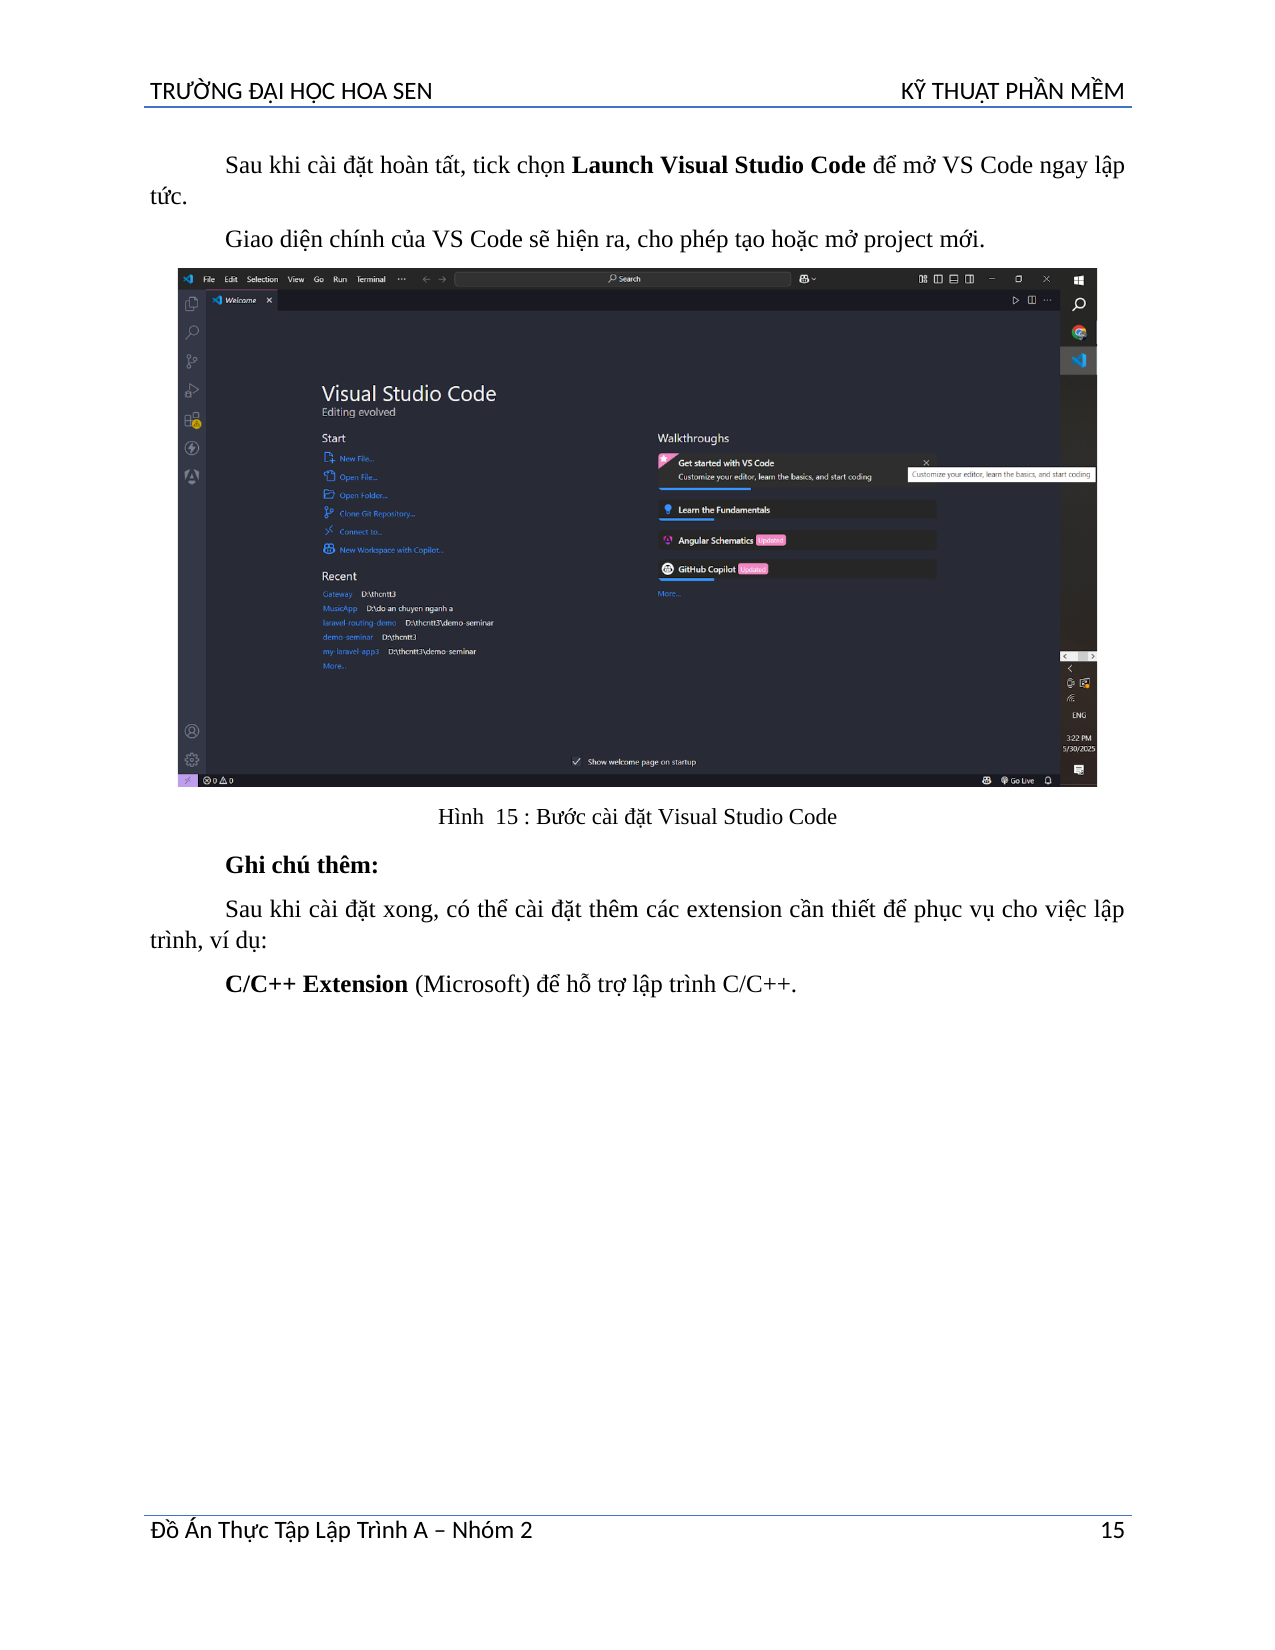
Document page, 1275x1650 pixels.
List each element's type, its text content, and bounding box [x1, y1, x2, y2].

text Sau khi cài đặt xong, có thể cài đặt thêm các extension cần thiết để phục vụ cho việc lập trình, ví dụ: [150, 894, 1125, 954]
picture [177, 268, 1098, 787]
text C/C++ Extension (Microsoft) để hỗ trợ lập trình C/C++. [150, 969, 1125, 997]
text Hình 15 : Bước cài đặt Visual Studio Code [150, 803, 1125, 830]
text Ghi chú thêm: [150, 851, 1125, 879]
text Giao diện chính của VS Code sẽ hiện ra, cho phép tạo hoặc mở project mới. [150, 224, 1125, 253]
text Sau khi cài đặt hoàn tất, tick chọn Launch Visual Studio Code để mở VS Code ngay lập tức. [150, 150, 1125, 210]
